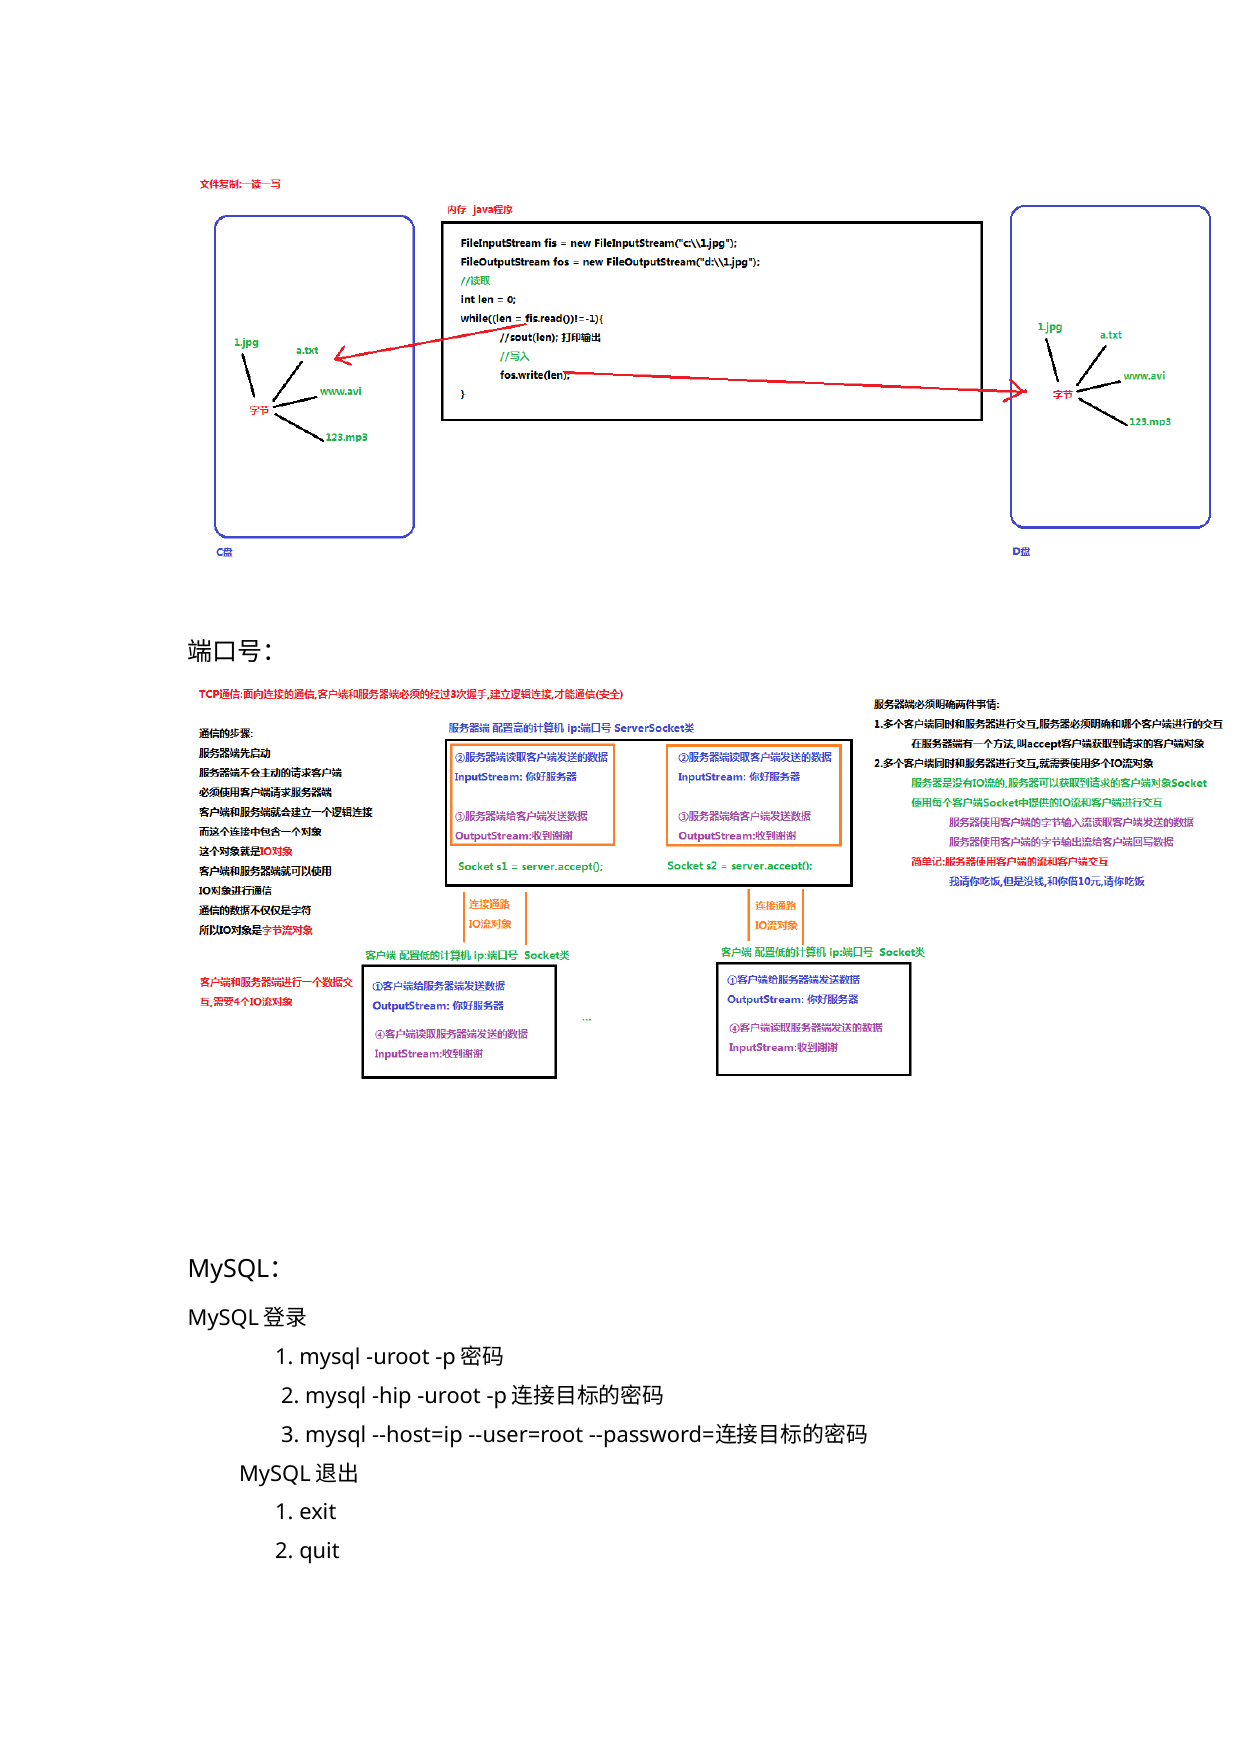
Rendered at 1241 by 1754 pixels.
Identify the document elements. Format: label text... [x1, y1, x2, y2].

text MySQL登录 1. mysql -uroot -p密码 2. mysql -hip -uroot -p连接目标的密码 3. mysql --host=ip --user=root --password=连接目标的密码 MySQL退出 1. exit 2. quit [187, 1299, 1053, 1566]
text 端口号： [187, 617, 1053, 682]
picture [187, 682, 1241, 1105]
text MySQL： [187, 1234, 1053, 1299]
picture [187, 162, 1241, 593]
